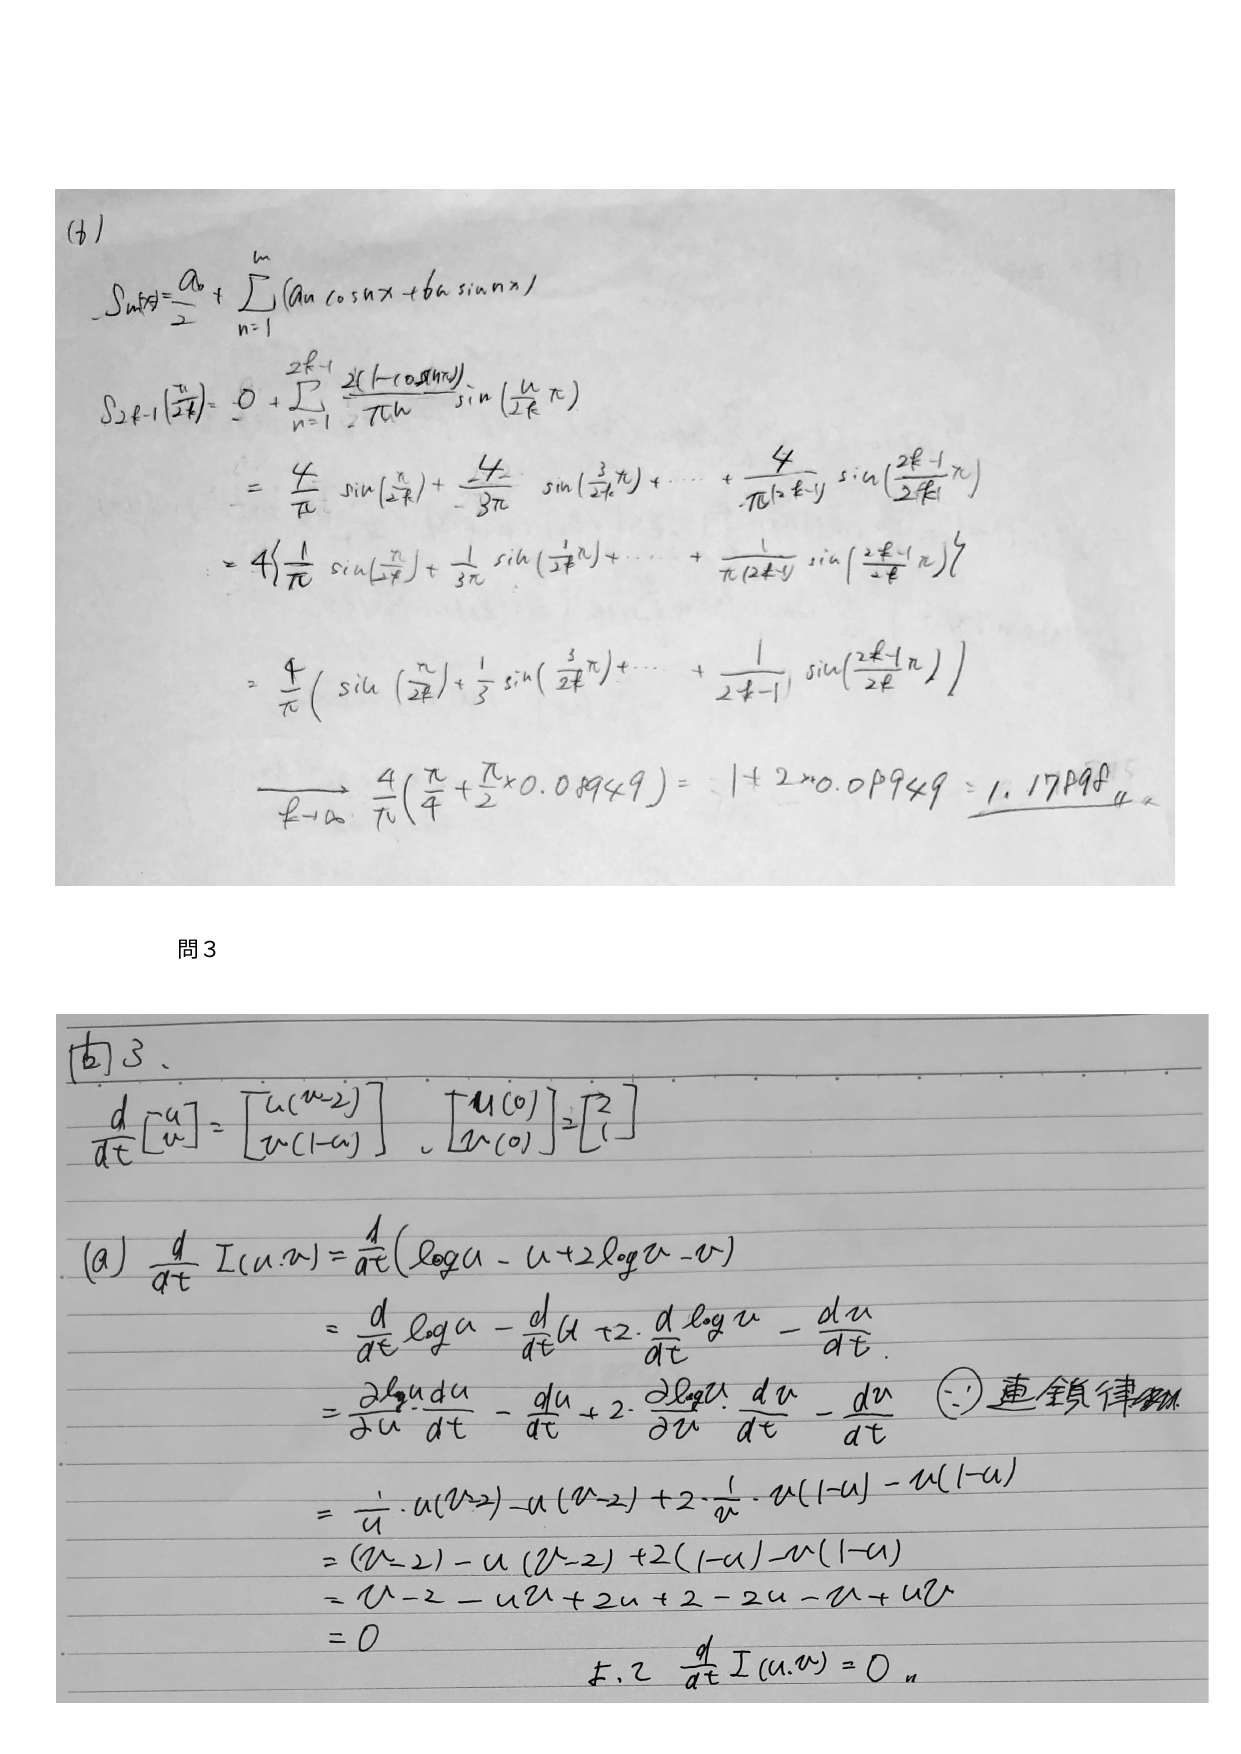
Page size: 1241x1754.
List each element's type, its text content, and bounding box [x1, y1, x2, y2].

picture [55, 189, 1176, 886]
picture [56, 1014, 1209, 1703]
text 問３ [177, 929, 1063, 967]
